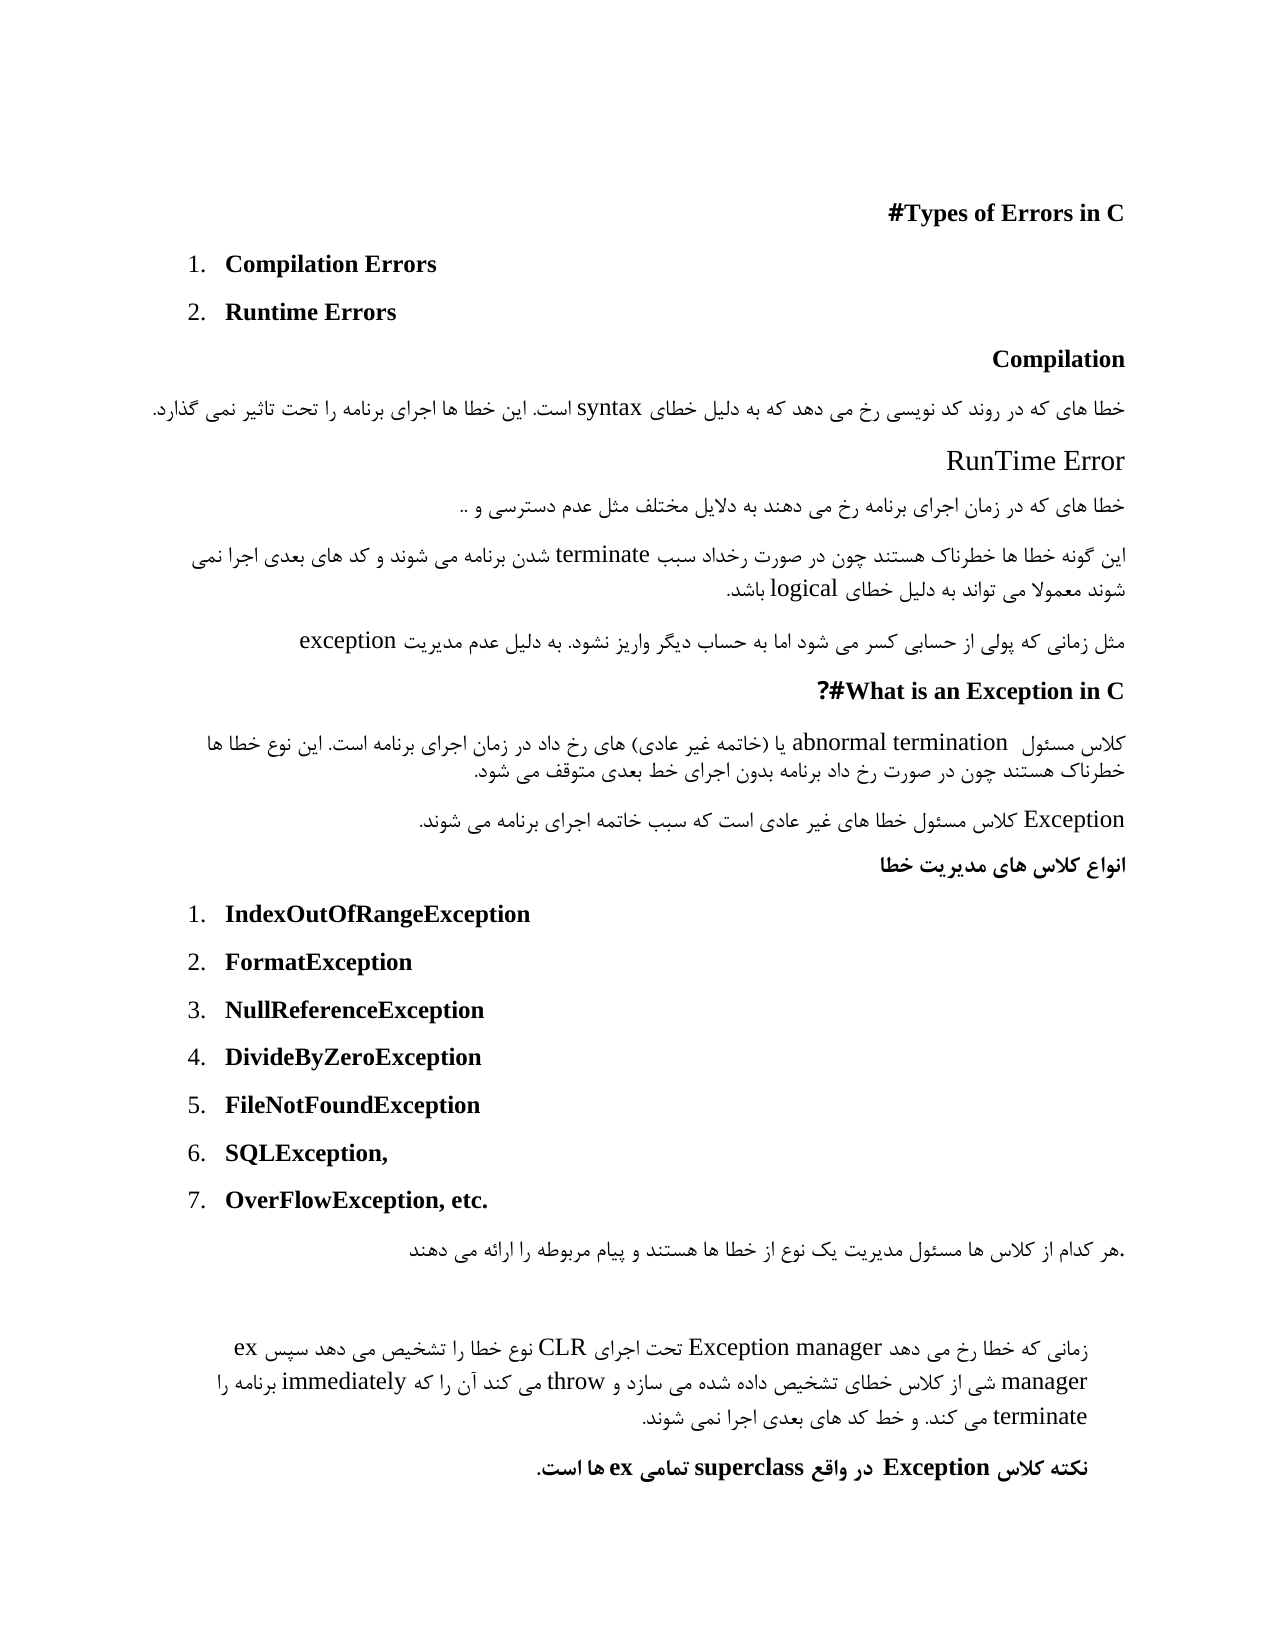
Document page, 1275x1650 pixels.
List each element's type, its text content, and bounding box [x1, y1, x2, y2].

text انواع کلاس های مدیریت خطا [150, 856, 1125, 881]
list SQLException, [187, 1138, 1125, 1167]
list Compilation Errors [187, 249, 1125, 278]
text زمانی که خطا رخ می دهد Exception manager تحت اجرای CLR نوع خطا را تشخیص می دهد سپس ex manager شی از کلاس خطای تشخیص داده شده می سازد و throw می کند آن را که immediately برنامه را terminate می کند. و خط کد های بعدی اجرا نمی شوند. [150, 1332, 1087, 1433]
list OverFlowException, etc. [187, 1186, 1125, 1214]
text Exception کلاس مسئول خطا های غیر عادی است که سبب خاتمه اجرای برنامه می شوند. [150, 804, 1125, 837]
text کلاس مسئول abnormal termination یا (خاتمه غیر عادی) های رخ داد در زمان اجرای برنامه است. این نوع خطا ها خطرناک هستند چون در صورت رخ داد برنامه بدون اجرای خط بعدی متوقف می شود. [150, 727, 1125, 786]
text خطا های که در زمان اجرای برنامه رخ می دهند به دلایل مختلف مثل عدم دسترسی و .. [150, 496, 1125, 521]
list Runtime Errors [187, 297, 1125, 325]
text Compilation [225, 344, 1125, 373]
list DivideByZeroException [187, 1042, 1125, 1071]
list FormatException [187, 947, 1125, 976]
list NullReferenceException [187, 995, 1125, 1023]
list FileNotFoundException [187, 1090, 1125, 1119]
text Types of Errors in C# [150, 198, 1125, 230]
text RunTime Error [150, 443, 1125, 477]
text هر کدام از کلاس ها مسئول مدیریت یک نوع از خطا ها هستند و پیام مربوطه را ارائه می دهند. [187, 1233, 1125, 1265]
text مثل زمانی که پولی از حسابی کسر می شود اما به حساب دیگر واریز نشود. به دلیل عدم مدیریت exception [150, 625, 1125, 657]
text خطا های که در روند کد نویسی رخ می دهد که به دلیل خطای syntax است. این خطا ها اجرای برنامه را تحت تاثیر نمی گذارد. [150, 392, 1125, 424]
text نکته کلاس Exception در واقع superclass تمامی ex ها است. [150, 1452, 1087, 1484]
list IndexOutOfRangeException [187, 899, 1125, 928]
text این گونه خطا ها خطرناک هستند چون در صورت رخداد سبب terminate شدن برنامه می شوند و کد های بعدی اجرا نمی شوند معمولا می تواند به دلیل خطای logical باشد. [150, 539, 1125, 606]
text What is an Exception in C#? [150, 676, 1125, 708]
